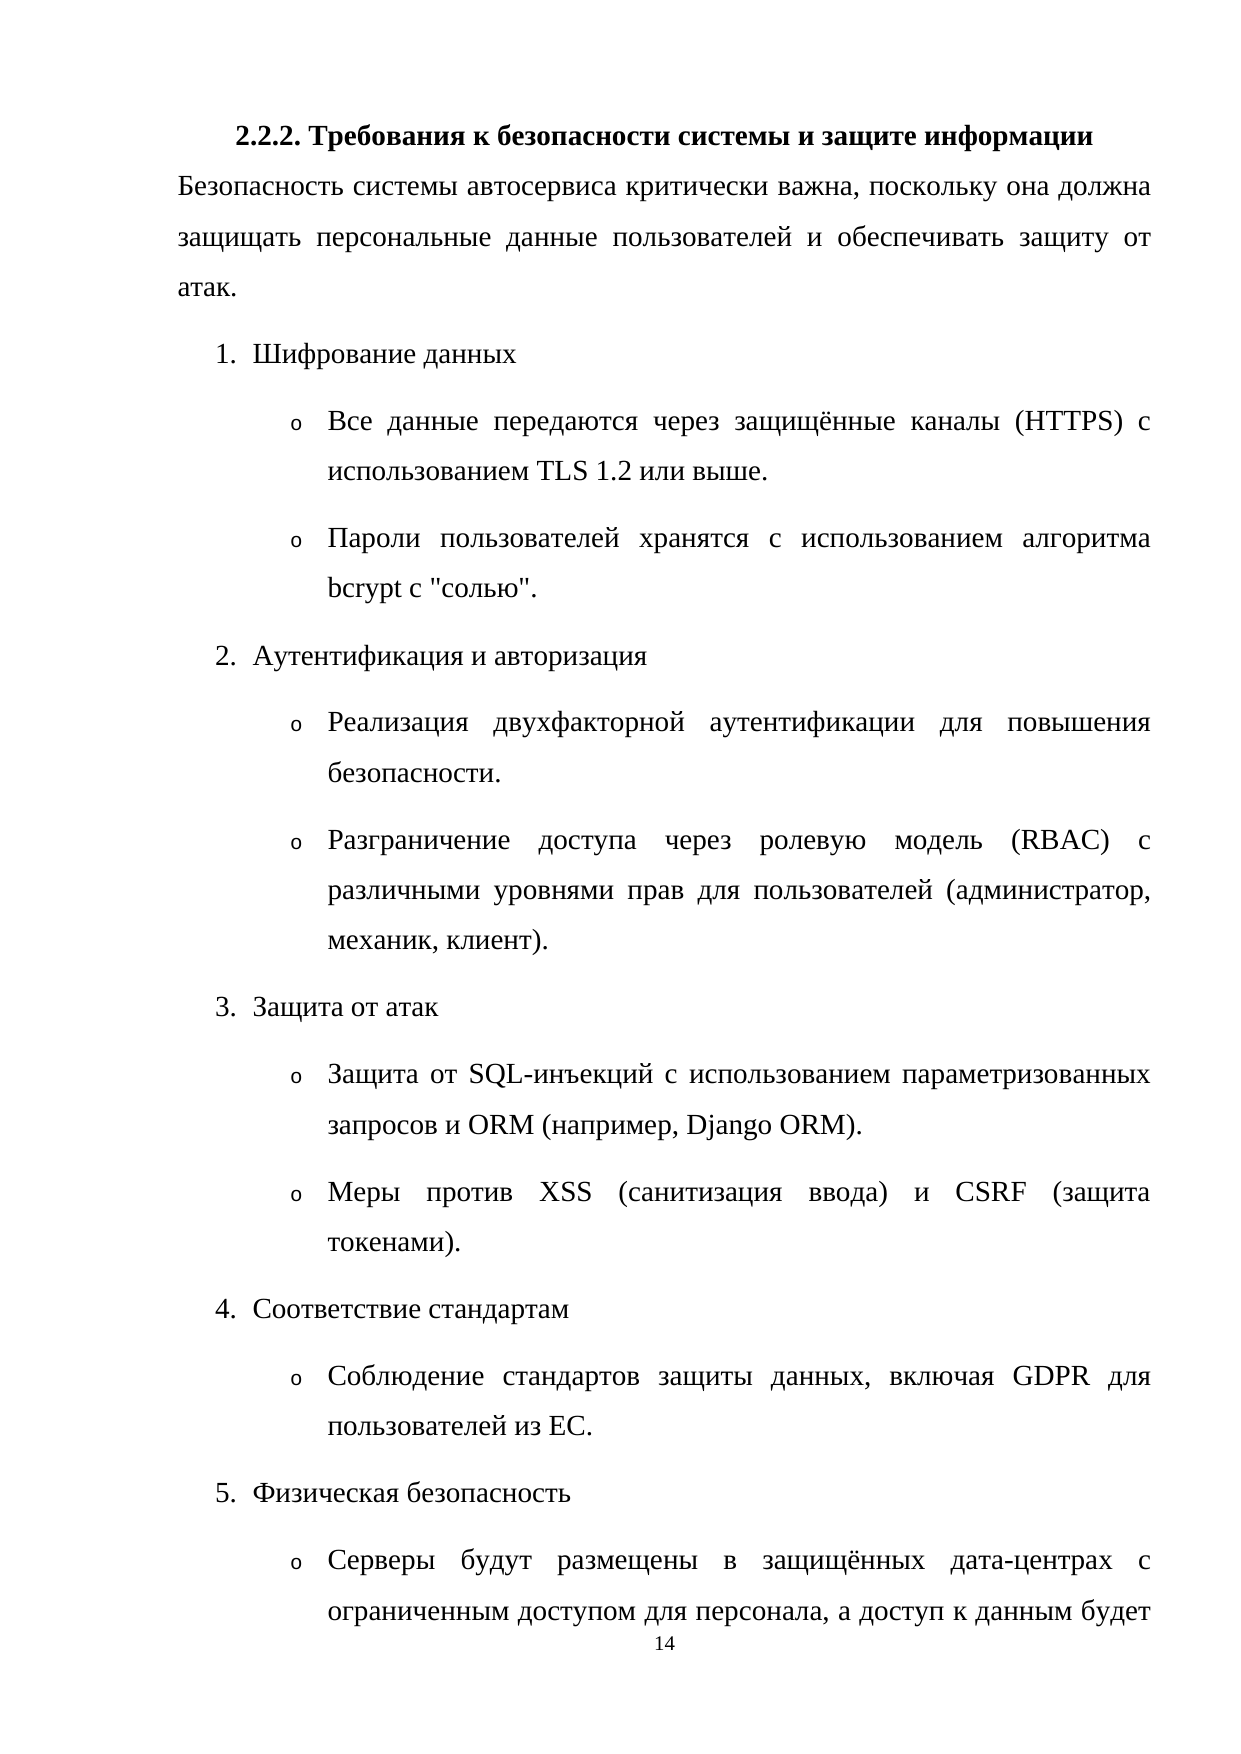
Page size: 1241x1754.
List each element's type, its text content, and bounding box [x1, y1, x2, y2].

list Разграничение доступа через ролевую модель (RBAC) с различными уровнями прав для пользователей (администратор, механик, клиент). [290, 822, 1152, 956]
list Реализация двухфакторной аутентификации для повышения безопасности. [290, 704, 1152, 788]
text Безопасность системы автосервиса критически важна, поскольку она должна защищать персональные данные пользователей и обеспечивать защиту от атак. [177, 168, 1152, 303]
list Пароли пользователей хранятся с использованием алгоритма bcrypt с "солью". [290, 520, 1152, 604]
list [290, 1542, 1152, 1626]
list Аутентификация и авторизация [215, 638, 1152, 671]
list Физическая безопасность [215, 1475, 1152, 1509]
list Защита от атак [215, 989, 1152, 1023]
list Защита от SQL-инъекций с использованием параметризованных запросов и ORM (например, Django ORM). [290, 1056, 1152, 1140]
list Соответствие стандартам [215, 1291, 1152, 1324]
list Меры против XSS (санитизация ввода) и CSRF (защита токенами). [290, 1174, 1152, 1258]
list Все данные передаются через защищённые каналы (HTTPS) с использованием TLS 1.2 или выше. [290, 403, 1152, 487]
list Шифрование данных [215, 336, 1152, 369]
list Соблюдение стандартов защиты данных, включая GDPR для пользователей из ЕС. [290, 1358, 1152, 1442]
subtitle 2.2.2. Требования к безопасности системы и защите информации [177, 118, 1152, 152]
